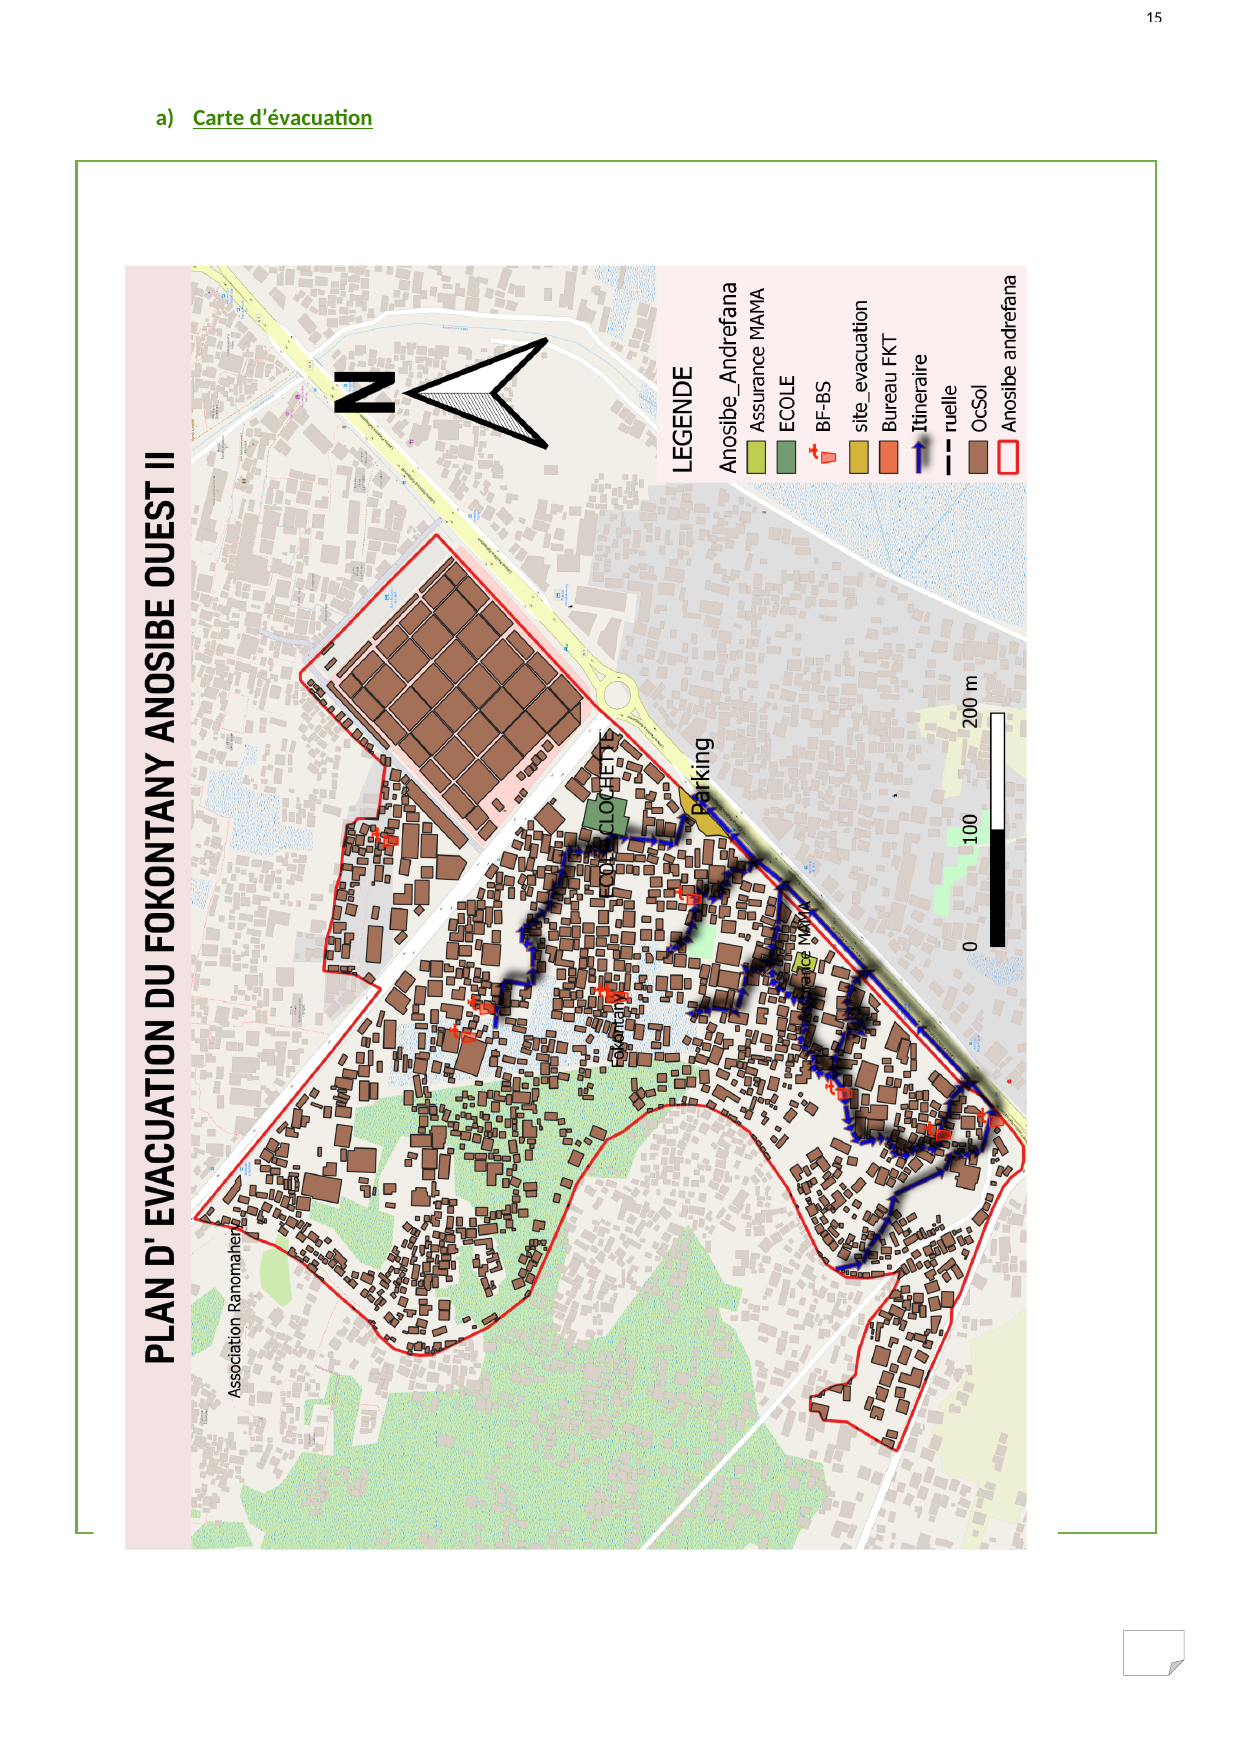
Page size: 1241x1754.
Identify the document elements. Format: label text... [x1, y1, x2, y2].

picture [95, 232, 1058, 1594]
list Carte d’évacuation [156, 103, 1122, 131]
